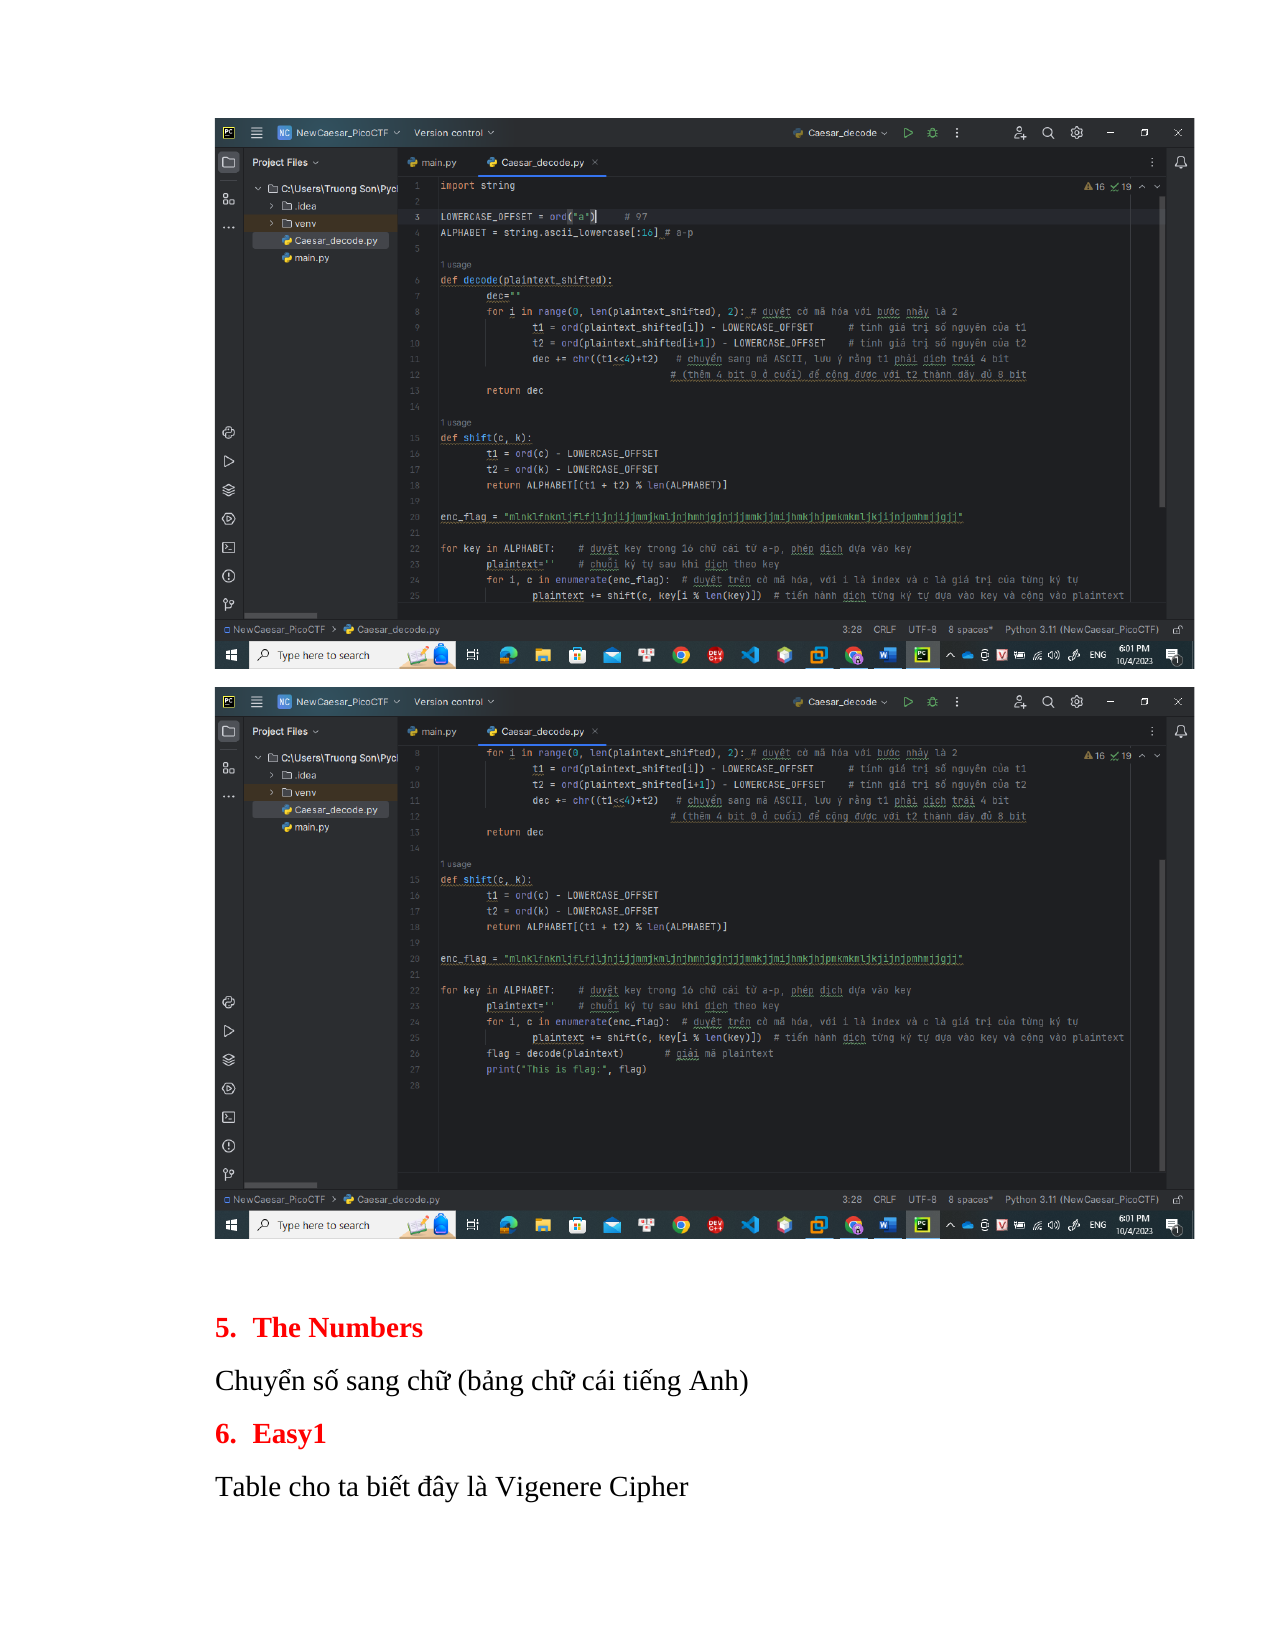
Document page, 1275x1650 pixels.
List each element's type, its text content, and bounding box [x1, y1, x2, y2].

text Table cho ta biết đây là Vigenere Cipher [215, 1469, 1157, 1502]
text Chuyển số sang chữ (bảng chữ cái tiếng Anh) [215, 1363, 1157, 1397]
picture [214, 118, 1195, 669]
list The Numbers [215, 1310, 1157, 1344]
list Easy1 [215, 1416, 1157, 1449]
picture [214, 687, 1195, 1239]
